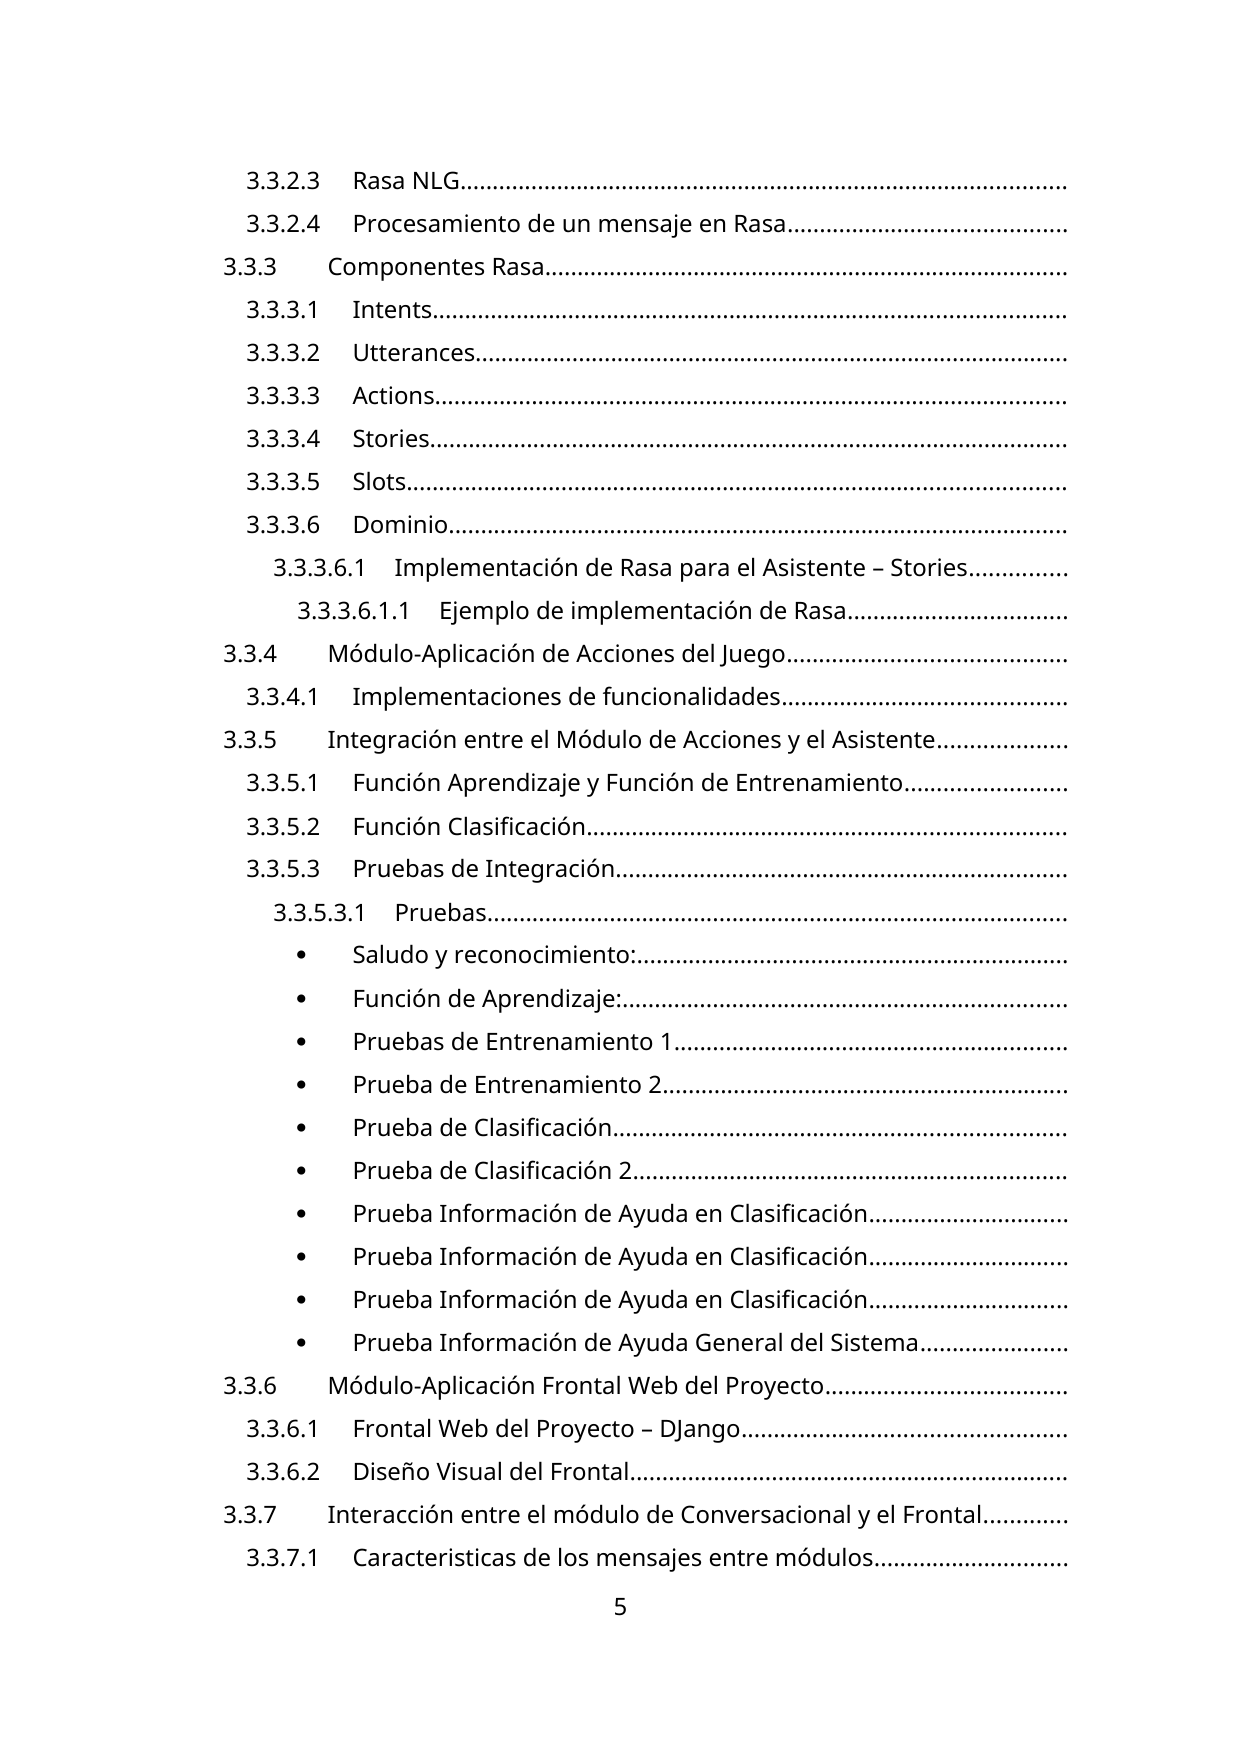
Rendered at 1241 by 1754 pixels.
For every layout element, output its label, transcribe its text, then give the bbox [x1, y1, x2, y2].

text 3.3.3.5 Slots 32 [246, 465, 1063, 498]
text 3.3.5 Integración entre el Módulo de Acciones y el Asistente 37 [223, 723, 1063, 756]
text 3.3.4.1 Implementaciones de funcionalidades 34 [246, 680, 1063, 713]
text 3.3.3.1 Intents 29 [246, 293, 1063, 326]
text 3.3.3 Componentes Rasa 29 [223, 250, 1063, 283]
text 3.3.3.6 Dominio 32 [246, 508, 1063, 541]
text 3.3.4 Módulo-Aplicación de Acciones del Juego 34 [223, 637, 1063, 670]
text 3.3.7 Interacción entre el módulo de Conversacional y el Frontal 50 [223, 1498, 1063, 1530]
text  Prueba Información de Ayuda en Clasificación 47 [297, 1282, 1063, 1315]
text 3.3.3.6.1 Implementación de Rasa para el Asistente – Stories 32 [273, 551, 1063, 584]
text 3.3.2.3 Rasa NLG 28 [246, 164, 1063, 197]
text 3.3.5.1 Función Aprendizaje y Función de Entrenamiento 37 [246, 766, 1063, 799]
text 3.3.5.3.1 Pruebas 40 [273, 895, 1063, 928]
text 3.3.6.1 Frontal Web del Proyecto – DJango 48 [246, 1412, 1063, 1444]
text 3.3.3.3 Actions 30 [246, 379, 1063, 412]
text 3.3.2.4 Procesamiento de un mensaje en Rasa 28 [246, 207, 1063, 239]
text 3.3.3.2 Utterances 30 [246, 336, 1063, 369]
text  Prueba Información de Ayuda en Clasificación 46 [297, 1196, 1063, 1229]
text  Prueba Información de Ayuda General del Sistema 47 [297, 1326, 1063, 1358]
text  Prueba de Entrenamiento 2 42 [297, 1067, 1063, 1100]
text 3.3.7.1 Caracteristicas de los mensajes entre módulos 50 [246, 1541, 1063, 1573]
text  Pruebas de Entrenamiento 1 41 [297, 1024, 1063, 1057]
text 3.3.6 Módulo-Aplicación Frontal Web del Proyecto 48 [223, 1368, 1063, 1401]
text 3.3.5.2 Función Clasificación 37 [246, 809, 1063, 842]
text  Prueba de Clasificación 42 [297, 1110, 1063, 1143]
text 3.3.6.2 Diseño Visual del Frontal 48 [246, 1454, 1063, 1487]
text 3.3.5.3 Pruebas de Integración 38 [246, 852, 1063, 885]
text  Función de Aprendizaje: 40 [297, 981, 1063, 1014]
text  Prueba Información de Ayuda en Clasificación 46 [297, 1239, 1063, 1272]
text 3.3.3.6.1.1 Ejemplo de implementación de Rasa 33 [297, 594, 1063, 627]
text  Prueba de Clasificación 2 45 [297, 1153, 1063, 1186]
text 3.3.3.4 Stories 31 [246, 422, 1063, 455]
text  Saludo y reconocimiento: 40 [297, 938, 1063, 971]
